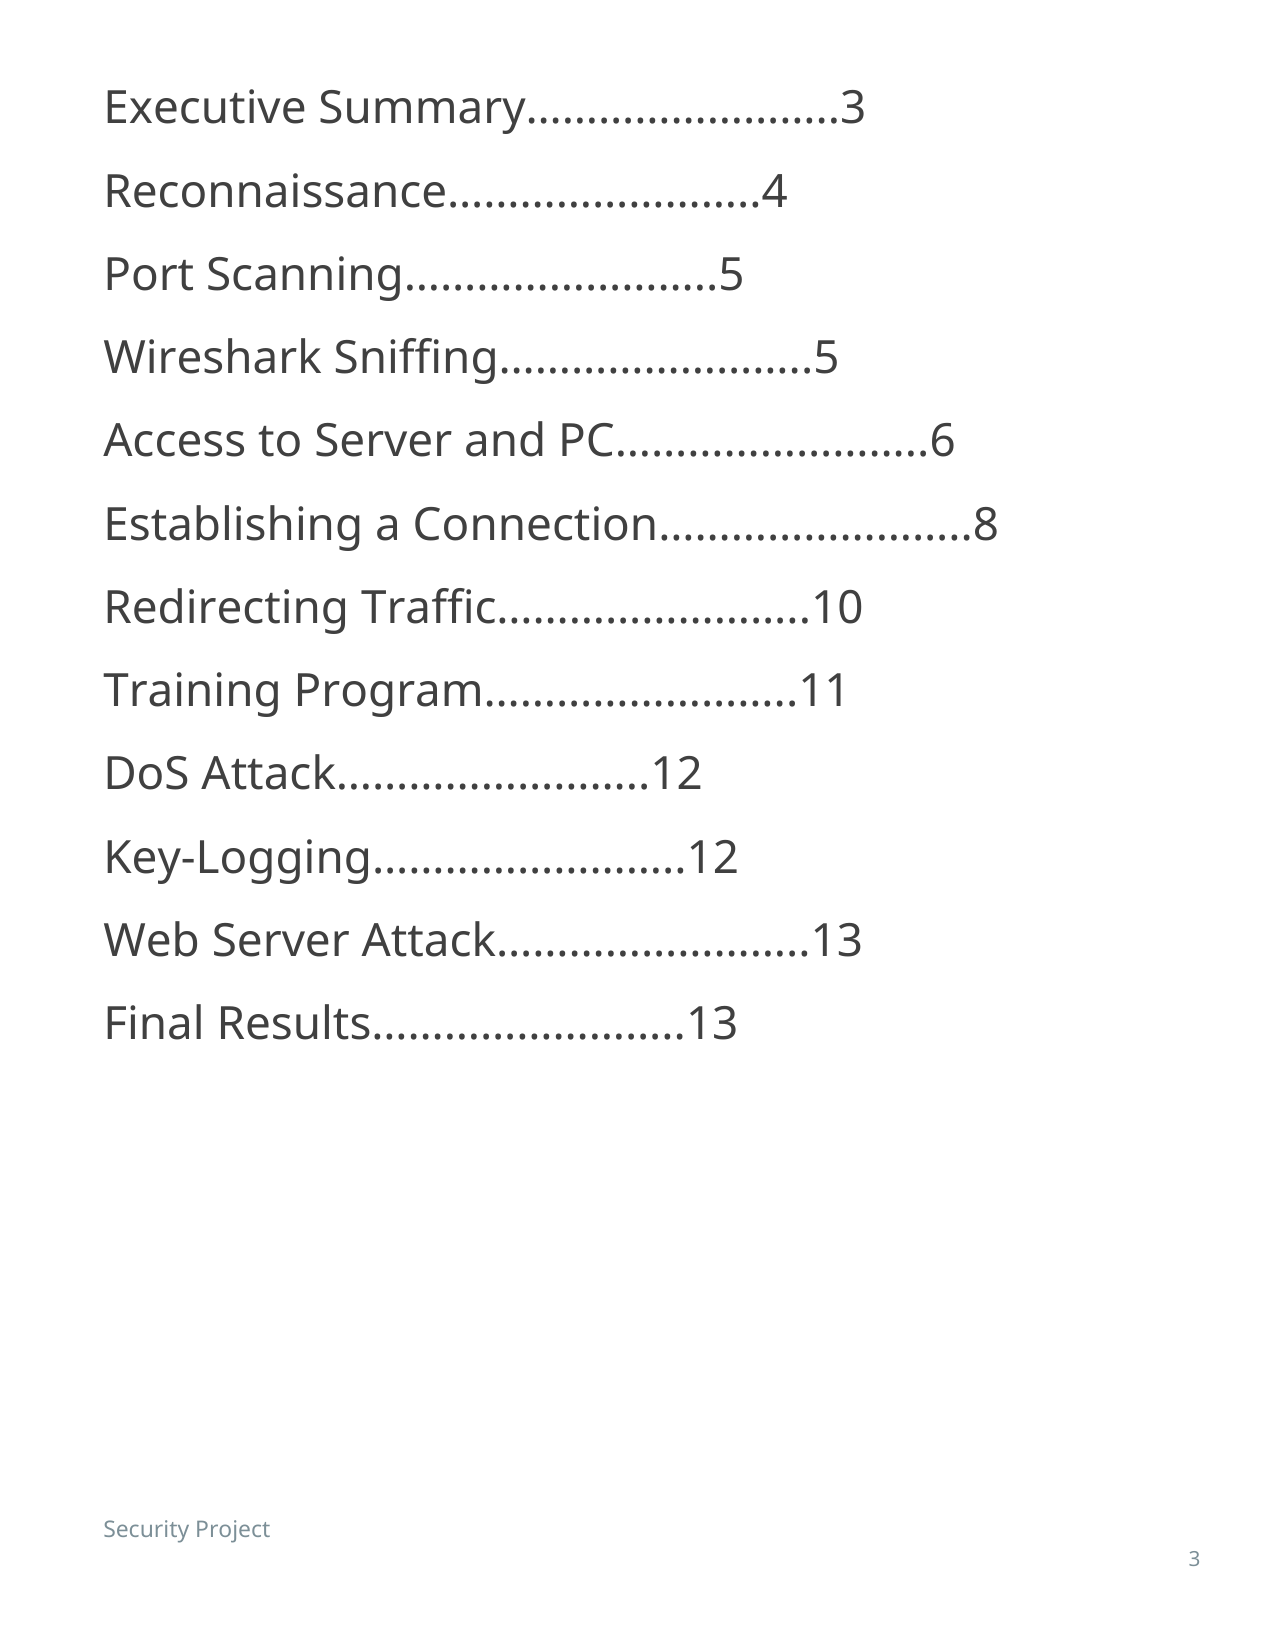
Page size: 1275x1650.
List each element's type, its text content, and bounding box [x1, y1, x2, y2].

text Establishing a Connection……………………..8 [103, 491, 1200, 553]
text Access to Server and PC……………………..6 [103, 408, 1200, 470]
text Final Results……………………..13 [103, 991, 1200, 1053]
text Web Server Attack……………………..13 [103, 907, 1200, 970]
text Training Program……………………..11 [103, 658, 1200, 720]
text Key-Logging……………………..12 [103, 824, 1200, 886]
text Executive Summary……………………..3 [103, 75, 1200, 137]
text Redirecting Traffic……………………..10 [103, 574, 1200, 637]
text DoS Attack……………………..12 [103, 741, 1200, 803]
text Wireshark Sniffing……………………..5 [103, 325, 1200, 387]
text Reconnaissance……………………..4 [103, 158, 1200, 221]
text Port Scanning……………………..5 [103, 241, 1200, 304]
